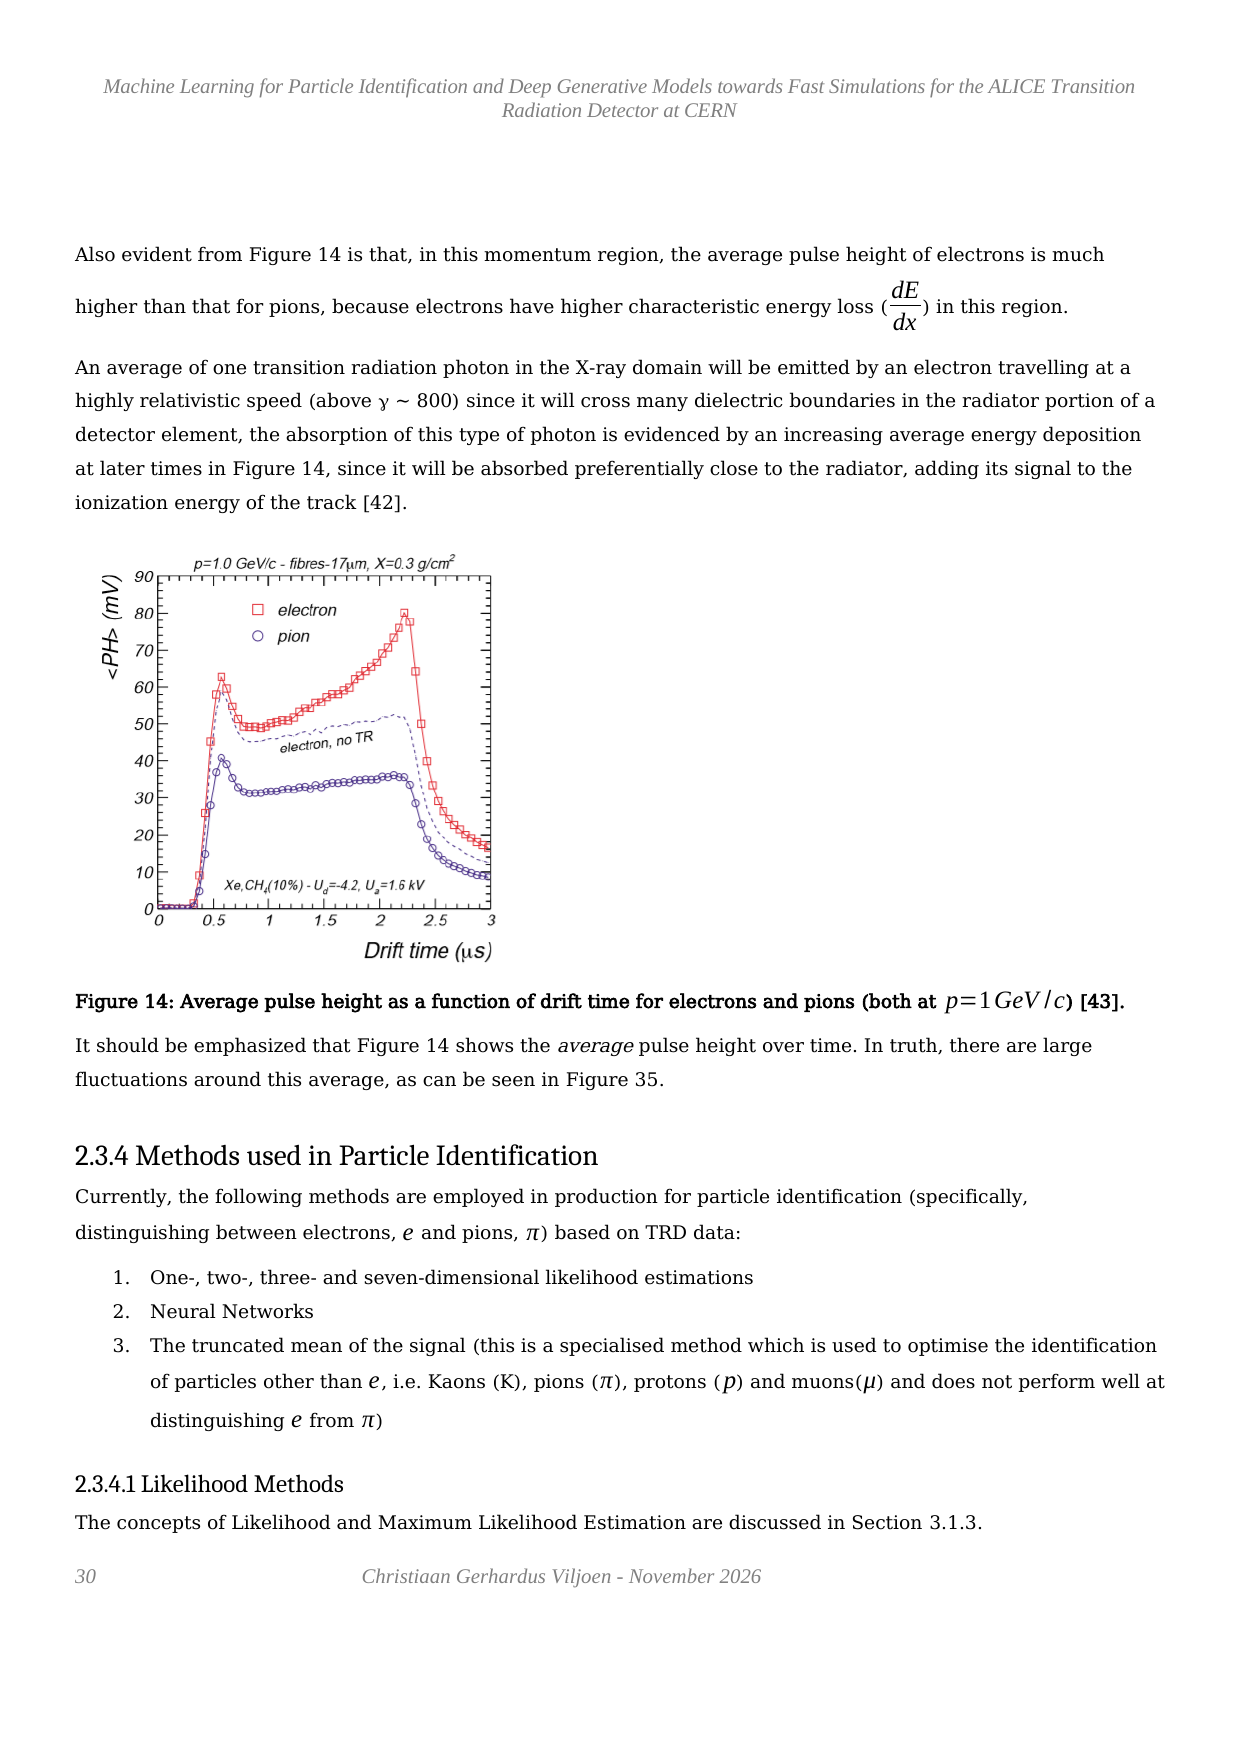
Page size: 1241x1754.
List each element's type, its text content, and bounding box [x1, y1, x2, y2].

text Currently, the following methods are employed in production for particle identification (specifically, distinguishing between electrons, and pions, ) based on TRD data: [75, 1185, 1165, 1246]
subtitle Likelihood Methods [75, 1470, 1165, 1498]
text An average of one transition radiation photon in the X-ray domain will be emitted by an electron travelling at a highly relativistic speed (above ~ 800) since it will cross many dielectric boundaries in the radiator portion of a detector element, the absorption of this type of photon is evidenced by an increasing average energy deposition at later times in Figure 14, since it will be absorbed preferentially close to the radiator, adding its signal to the ionization energy of the track . [75, 355, 1165, 513]
text The concepts of Likelihood and Maximum Likelihood Estimation are discussed in Section 3.1.3. [75, 1511, 1165, 1533]
picture [86, 532, 535, 967]
subtitle Methods used in Particle Identification [75, 1139, 1165, 1172]
list The truncated mean of the signal (this is a specialised method which is used to optimise the identification of particles other than , i.e. Kaons (K), pions (), protons () and muons() and does not perform well at distinguishing from ) [112, 1333, 1165, 1433]
text It should be emphasized that Figure 14 shows the average pulse height over time. In truth, there are large fluctuations around this average, as can be seen in Figure 35. [75, 1034, 1165, 1090]
text Figure 14: Average pulse height as a function of drift time for electrons and pions (both at ). [75, 987, 1165, 1014]
list One-, two-, three- and seven-dimensional likelihood estimations [112, 1266, 1165, 1288]
text Also evident from Figure 14 is that, in this momentum region, the average pulse height of electrons is much higher than that for pions, because electrons have higher characteristic energy loss () in this region. [75, 243, 1165, 336]
list Neural Networks [112, 1299, 1165, 1322]
